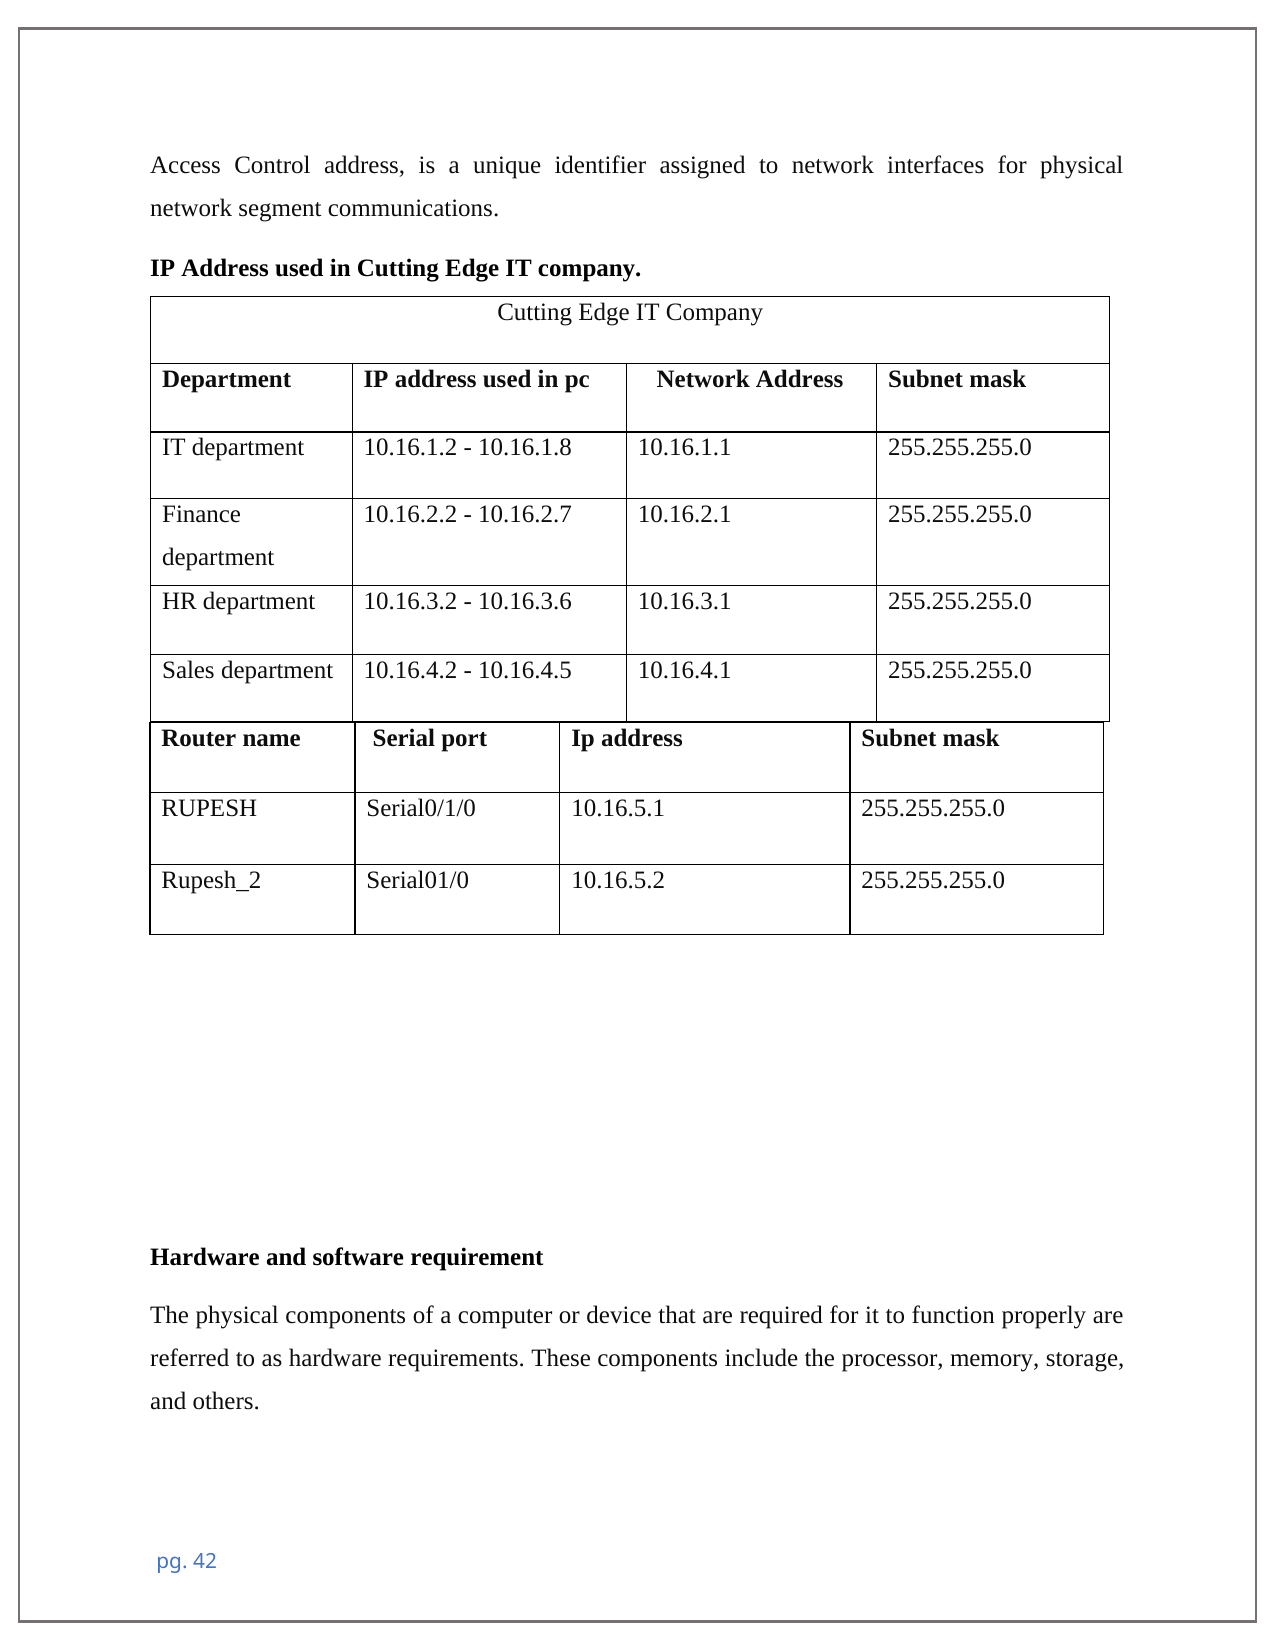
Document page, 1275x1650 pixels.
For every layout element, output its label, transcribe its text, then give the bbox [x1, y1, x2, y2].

table_cell Sales department [151, 655, 352, 721]
subtitle IP Address used in Cutting Edge IT company. [150, 253, 1125, 282]
table_cell RUPESH [151, 793, 354, 864]
table_cell 10.16.5.2 [560, 865, 849, 934]
table_cell Department [151, 364, 352, 431]
table_cell Rupesh_2 [151, 865, 354, 934]
table_cell 255.255.255.0 [877, 655, 1109, 721]
table_header Cutting Edge IT Company [151, 297, 1109, 363]
table_cell Serial01/0 [356, 865, 559, 934]
table_header Ip address [560, 723, 849, 792]
table_cell 255.255.255.0 [851, 793, 1103, 864]
table_cell 10.16.4.2 - 10.16.4.5 [353, 655, 626, 721]
table_header Subnet mask [851, 723, 1103, 792]
table_cell 255.255.255.0 [877, 586, 1109, 654]
table_cell 10.16.3.1 [627, 586, 876, 654]
table_cell 10.16.2.2 - 10.16.2.7 [353, 499, 626, 585]
table_cell IP address used in pc [353, 364, 626, 431]
table_header Serial port [356, 723, 559, 792]
table_cell Subnet mask [877, 364, 1109, 431]
table_cell HR department [151, 586, 352, 654]
table_cell Network Address [627, 364, 876, 431]
table_cell 10.16.1.2 - 10.16.1.8 [353, 433, 626, 498]
table_cell 10.16.1.1 [627, 433, 876, 498]
subtitle Hardware and software requirement [150, 1242, 1125, 1271]
text The physical components of a computer or device that are required for it to function properly are referred to as hardware requirements. These components include the processor, memory, storage, and others. [150, 1300, 1125, 1415]
table_cell Finance department [151, 499, 352, 585]
table_header Router name [151, 723, 354, 792]
table_cell Serial0/1/0 [356, 793, 559, 864]
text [150, 150, 1125, 222]
table_cell 10.16.5.1 [560, 793, 849, 864]
table_cell 10.16.2.1 [627, 499, 876, 585]
table_cell 10.16.3.2 - 10.16.3.6 [353, 586, 626, 654]
table_cell 255.255.255.0 [877, 433, 1109, 498]
table_cell 10.16.4.1 [627, 655, 876, 721]
table_cell 255.255.255.0 [877, 499, 1109, 585]
table_cell 255.255.255.0 [851, 865, 1103, 934]
table_cell IT department [151, 433, 352, 498]
